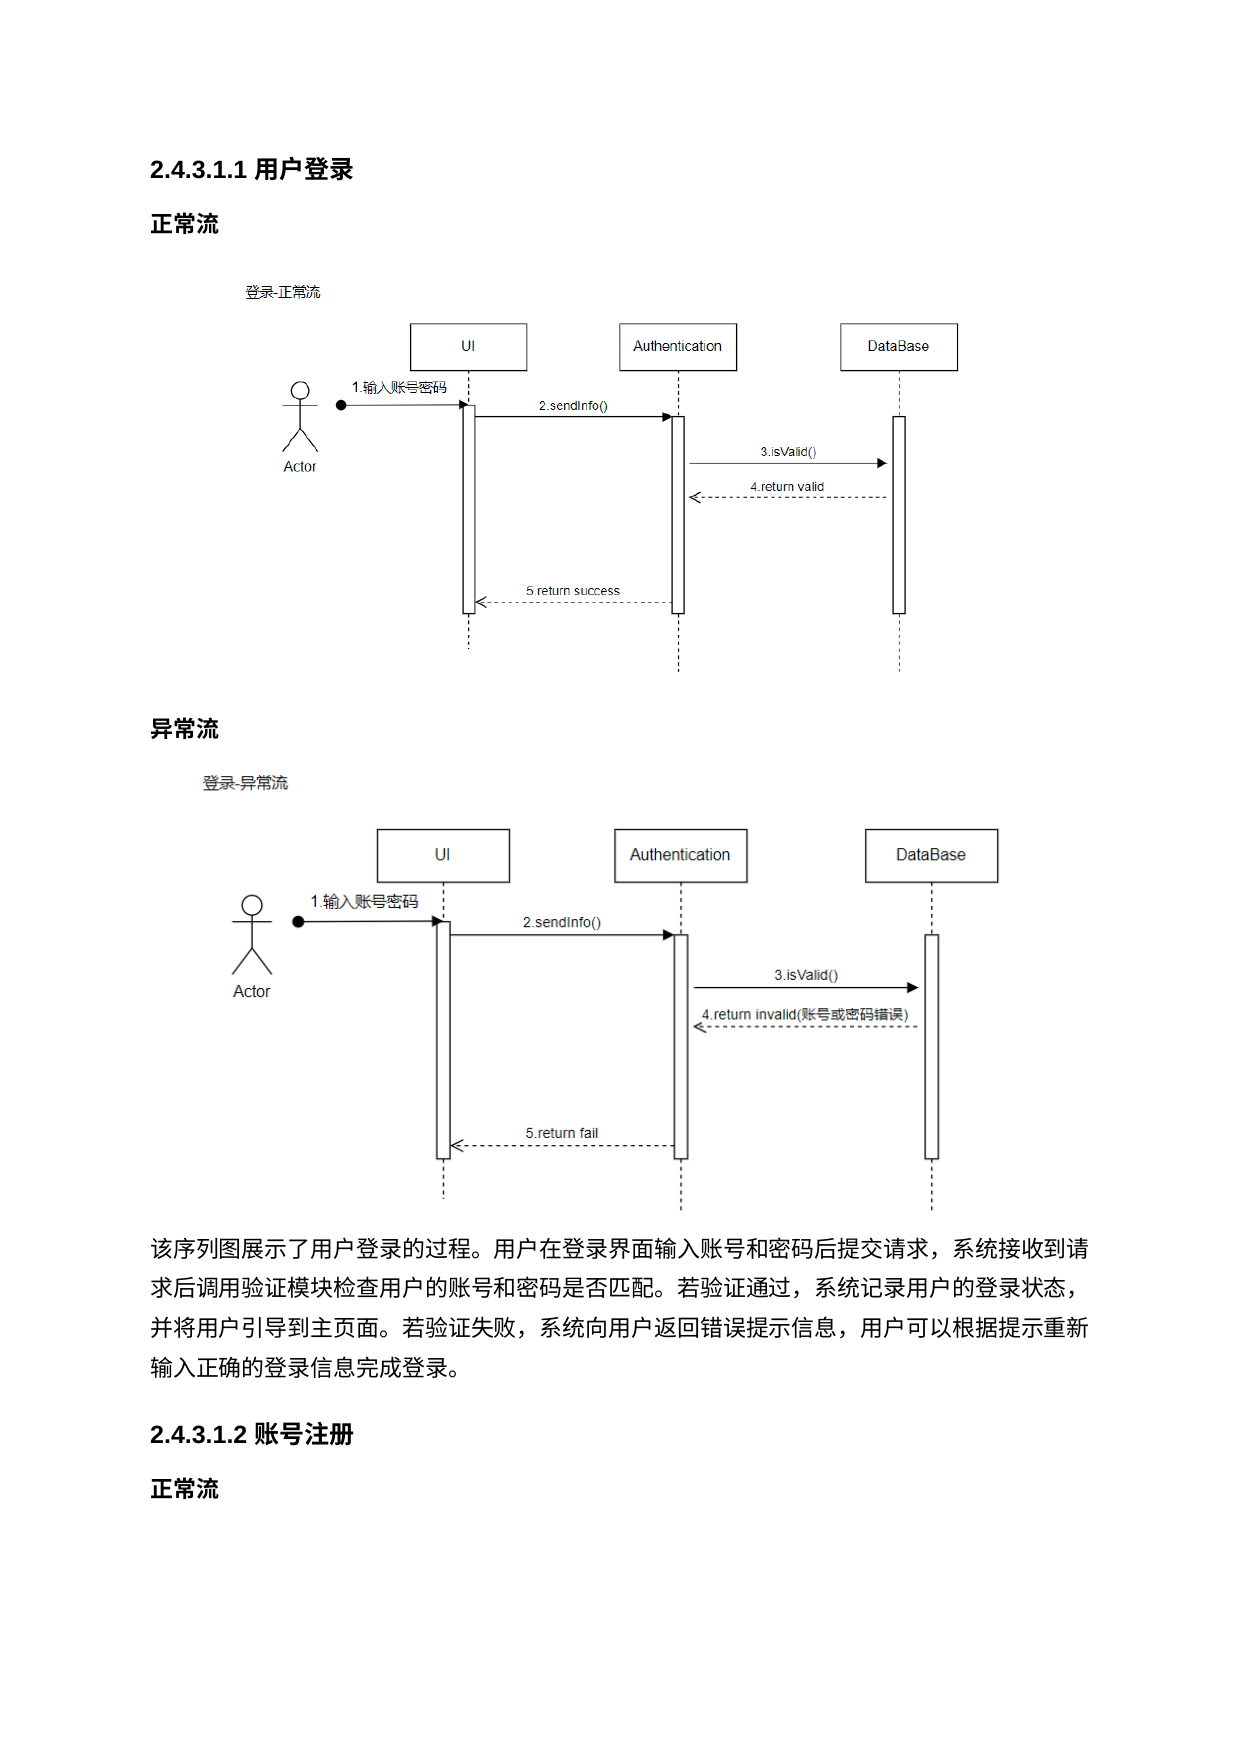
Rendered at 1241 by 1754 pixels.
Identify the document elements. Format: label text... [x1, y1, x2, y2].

picture [188, 762, 1052, 1213]
text 2.4.3.1.2 账号注册 [150, 1415, 1090, 1451]
picture [188, 258, 1052, 693]
text 该序列图展示了用户登录的过程。用户在登录界面输入账号和密码后提交请求，系统接收到请求后调用验证模块检查用户的账号和密码是否匹配。若验证通过，系统记录用户的登录状态，并将用户引导到主页面。若验证失败，系统向用户返回错误提示信息，用户可以根据提示重新输入正确的登录信息完成登录。 [150, 1231, 1090, 1383]
text 2.4.3.1.1 用户登录 [150, 150, 1090, 186]
text 正常流 [150, 1471, 1090, 1504]
text 异常流 [150, 710, 1090, 744]
text 正常流 [150, 206, 1090, 239]
